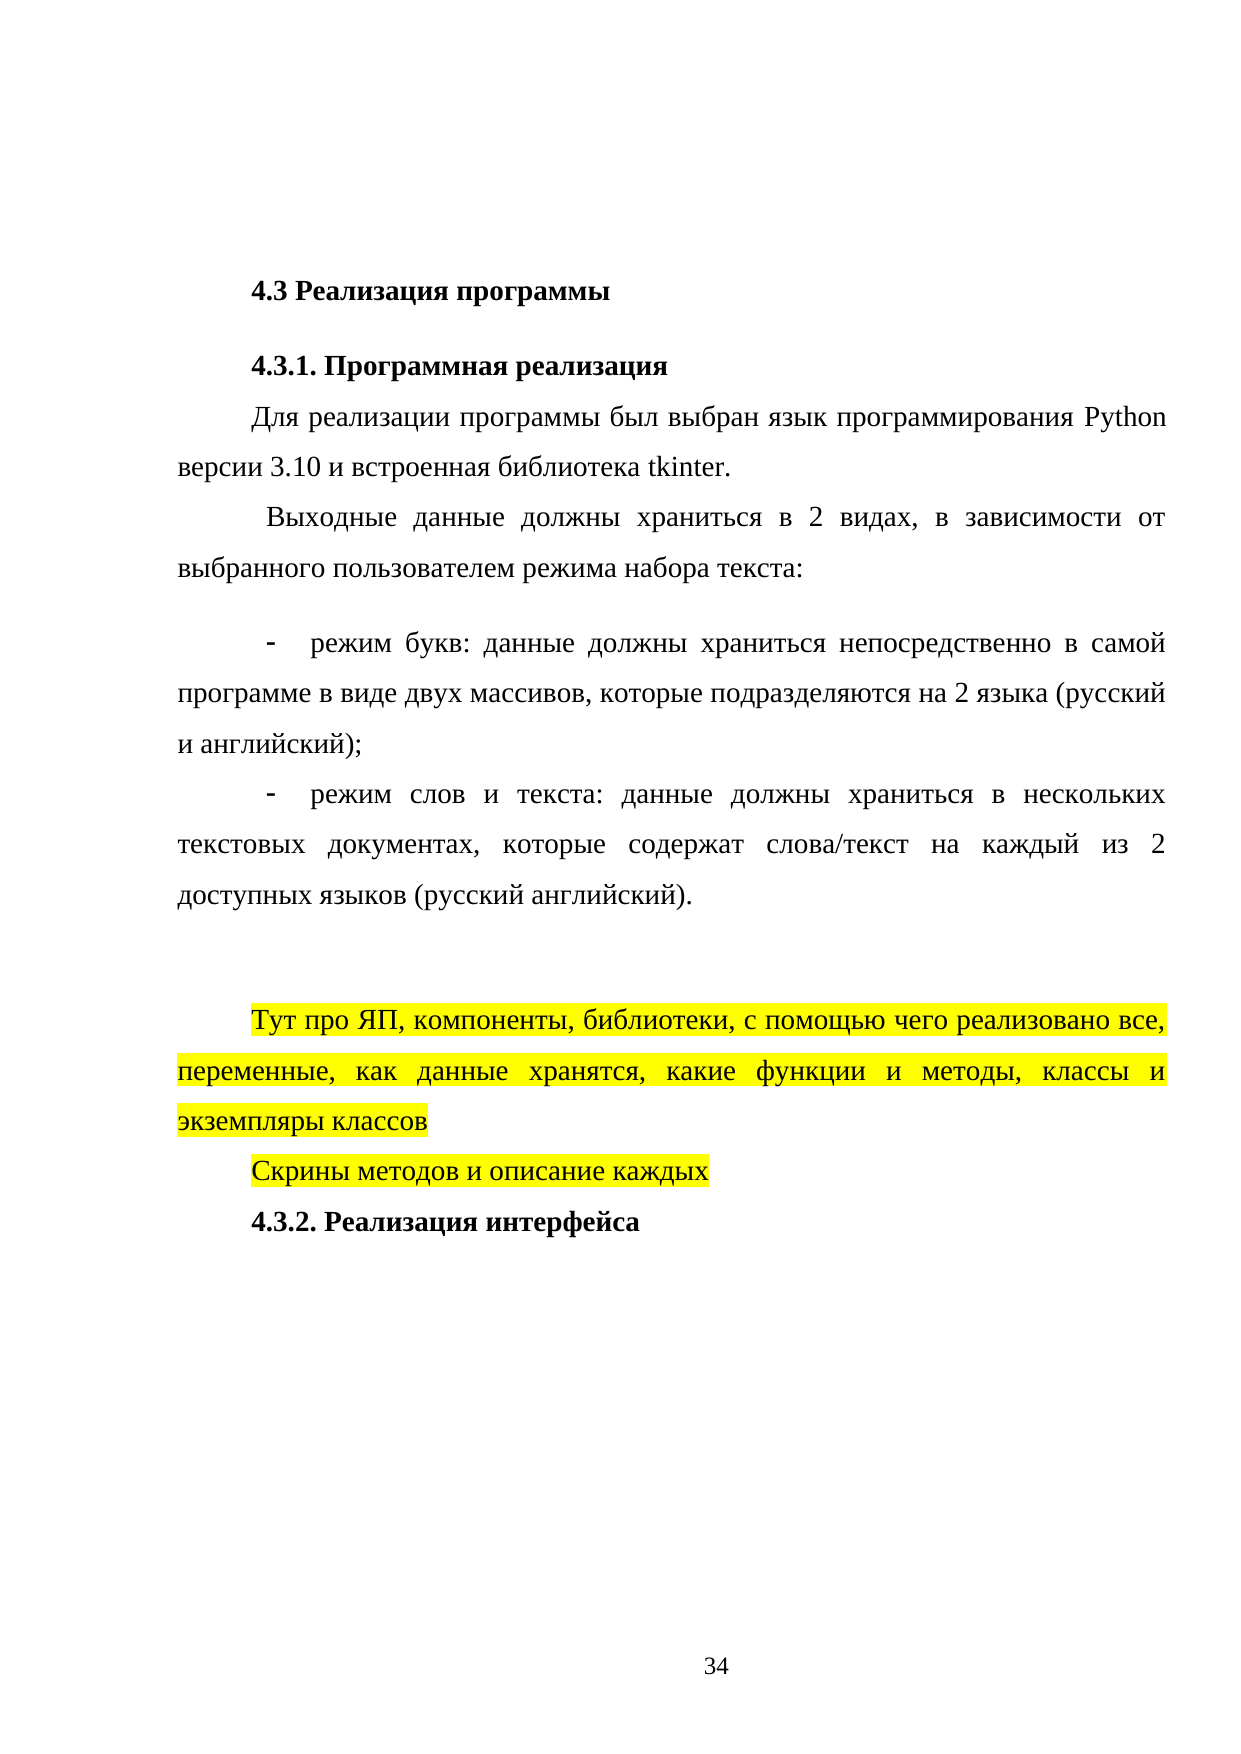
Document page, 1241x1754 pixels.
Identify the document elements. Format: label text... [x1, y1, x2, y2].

text 4.3.2. Реализация интерфейса [177, 1204, 1167, 1237]
text Тут про ЯП, компоненты, библиотеки, с помощью чего реализовано все, переменные, как данные хранятся, какие функции и методы, классы и экземпляры классов [177, 1002, 1167, 1053]
text 4.3.1. Программная реализация [177, 348, 1167, 382]
text Тут про ЯП, компоненты, библиотеки, с помощью чего реализовано все, переменные, как данные хранятся, какие функции и методы, классы и экземпляры классов [177, 1086, 1167, 1137]
list режим букв: данные должны храниться непосредственно в самой программе в виде двух массивов, которые подразделяются на 2 языка (русский и английский); [177, 625, 1167, 759]
text Скрины методов и описание каждых [177, 1153, 1167, 1187]
text Для реализации программы был выбран язык программирования Python версии 3.10 и встроенная библиотека tkinter. [177, 399, 1167, 483]
text Выходные данные должны храниться в 2 видах, в зависимости от выбранного пользователем режима набора текста: [177, 499, 1167, 583]
list режим слов и текста: данные должны храниться в нескольких текстовых документах, которые содержат слова/текст на каждый из 2 доступных языков (русский английский). [177, 776, 1167, 910]
subtitle 4.3 Реализация программы [177, 273, 1167, 307]
